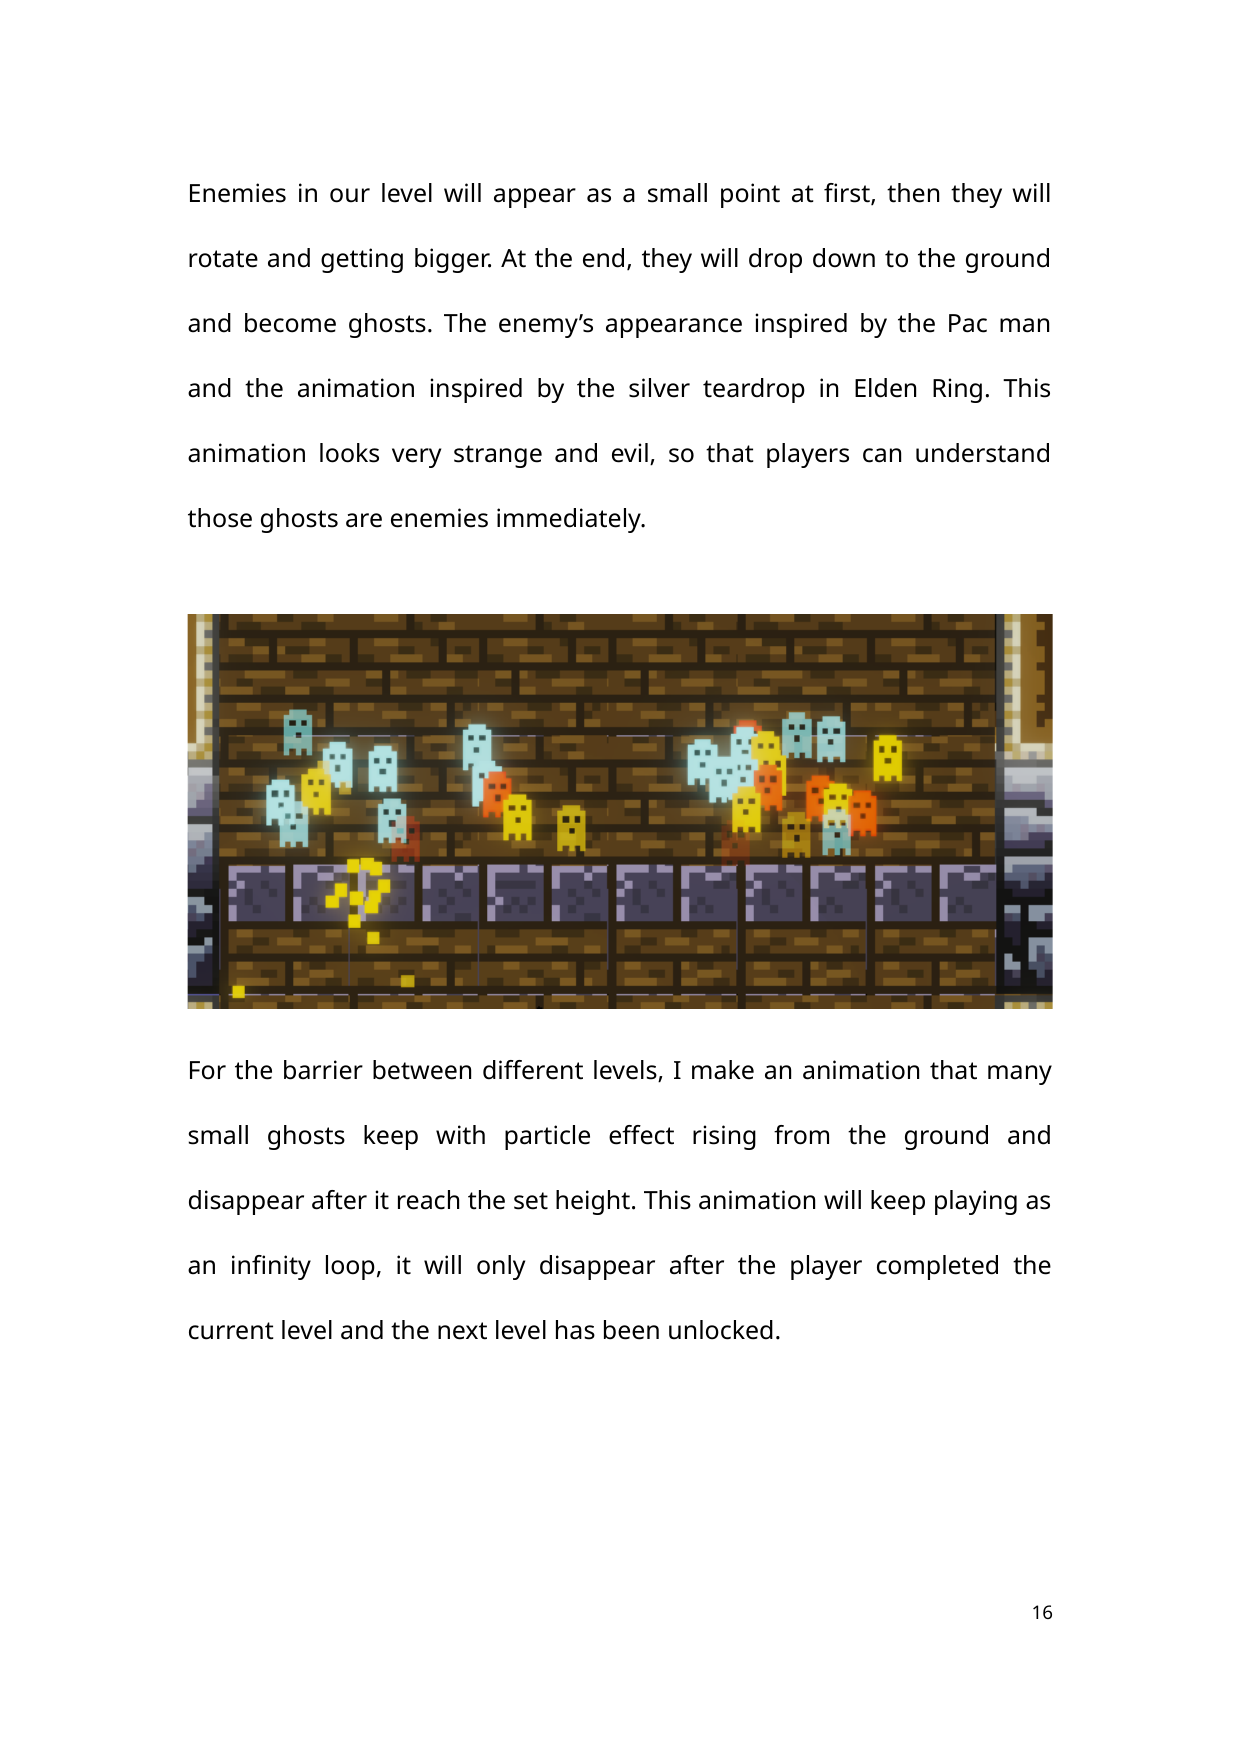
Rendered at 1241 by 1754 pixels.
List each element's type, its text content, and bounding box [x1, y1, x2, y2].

text For the barrier between different levels, I make an animation that many small ghosts keep with particle effect rising from the ground and disappear after it reach the set height. This animation will keep playing as an infinity loop, it will only disappear after the player completed the current level and the next level has been unlocked. [187, 1037, 1053, 1362]
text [187, 160, 1053, 550]
picture [187, 614, 1053, 1009]
